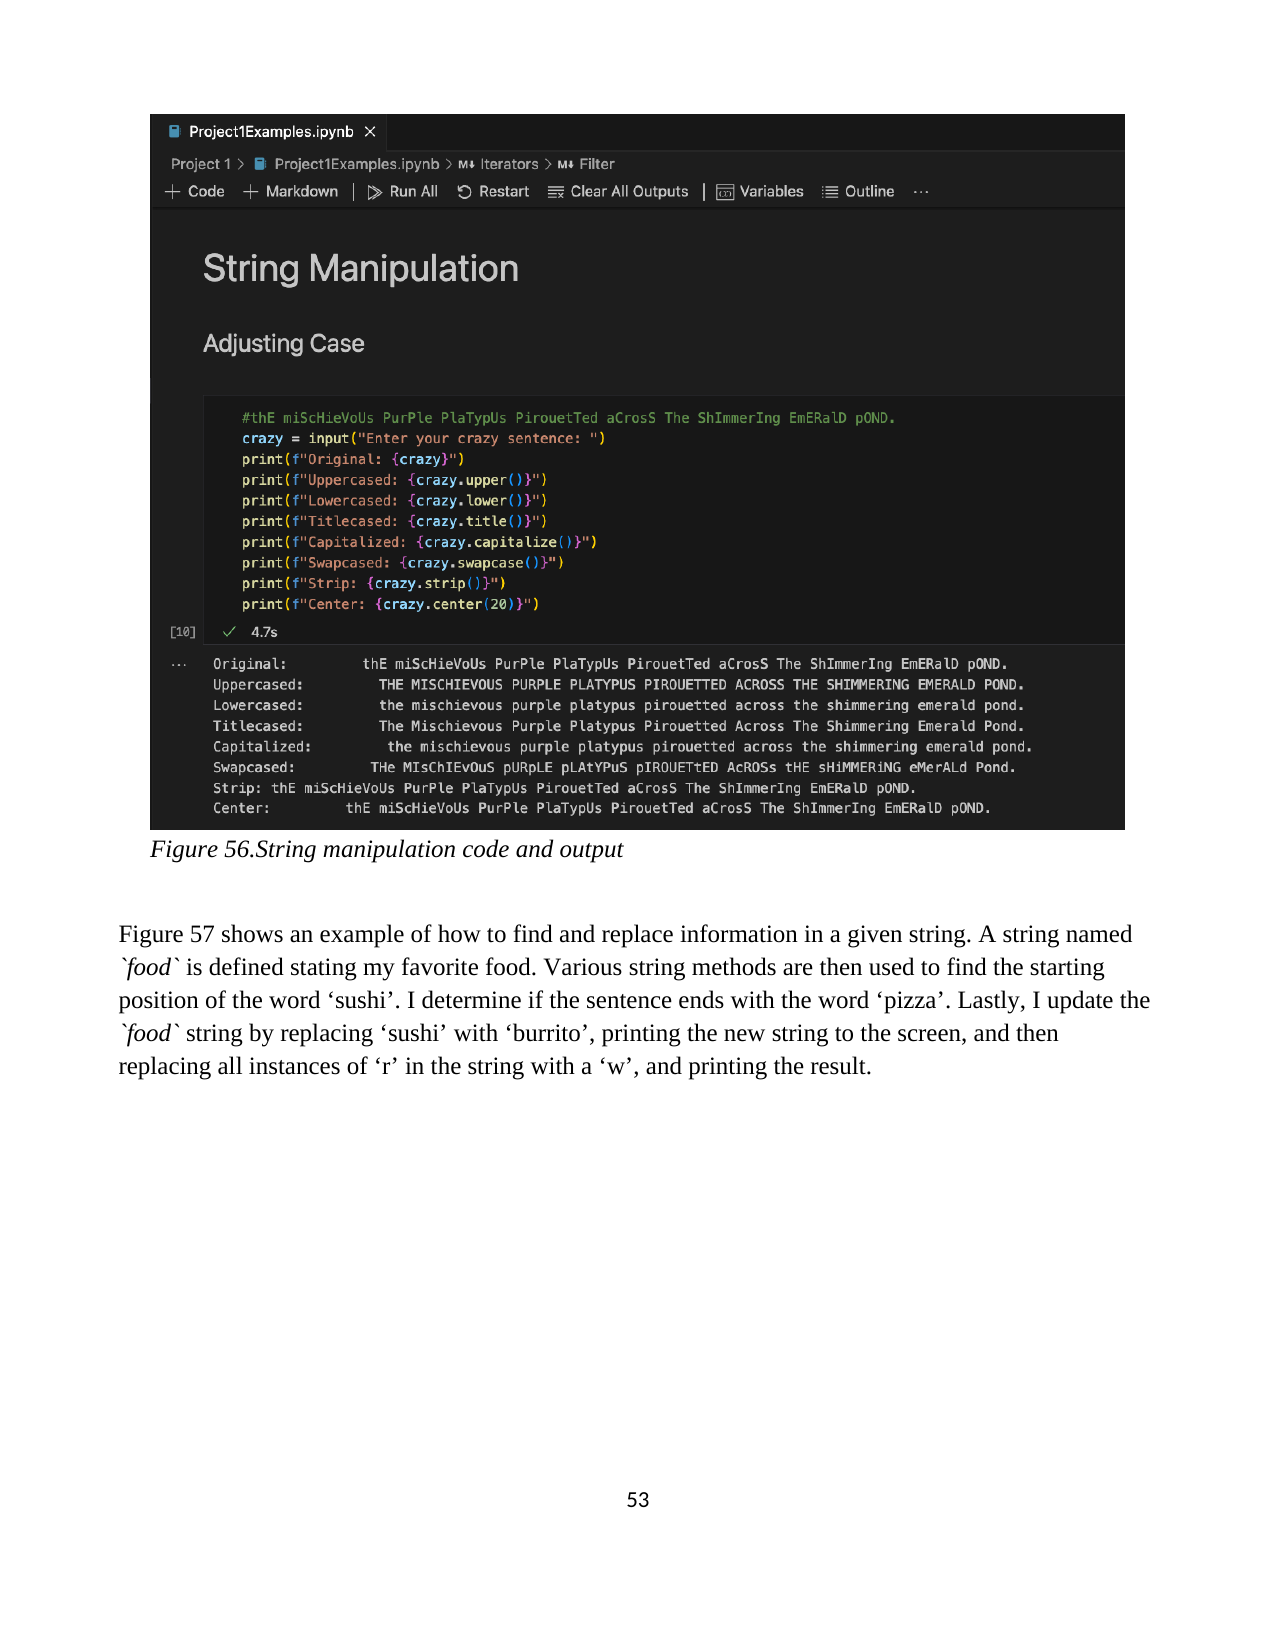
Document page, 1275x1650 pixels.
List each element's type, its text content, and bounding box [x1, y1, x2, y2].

text Figure 57 shows an example of how to find and replace information in a given string. A string named `food` is defined stating my favorite food. Various string methods are then used to find the starting position of the word ‘sushi’. I determine if the sentence ends with the word ‘pizza’. Lastly, I update the `food` string by replacing ‘sushi’ with ‘burrito’, printing the new string to the screen, and then replacing all instances of ‘r’ in the string with a ‘w’, and printing the result. [118, 919, 1157, 1080]
picture [150, 114, 1125, 830]
